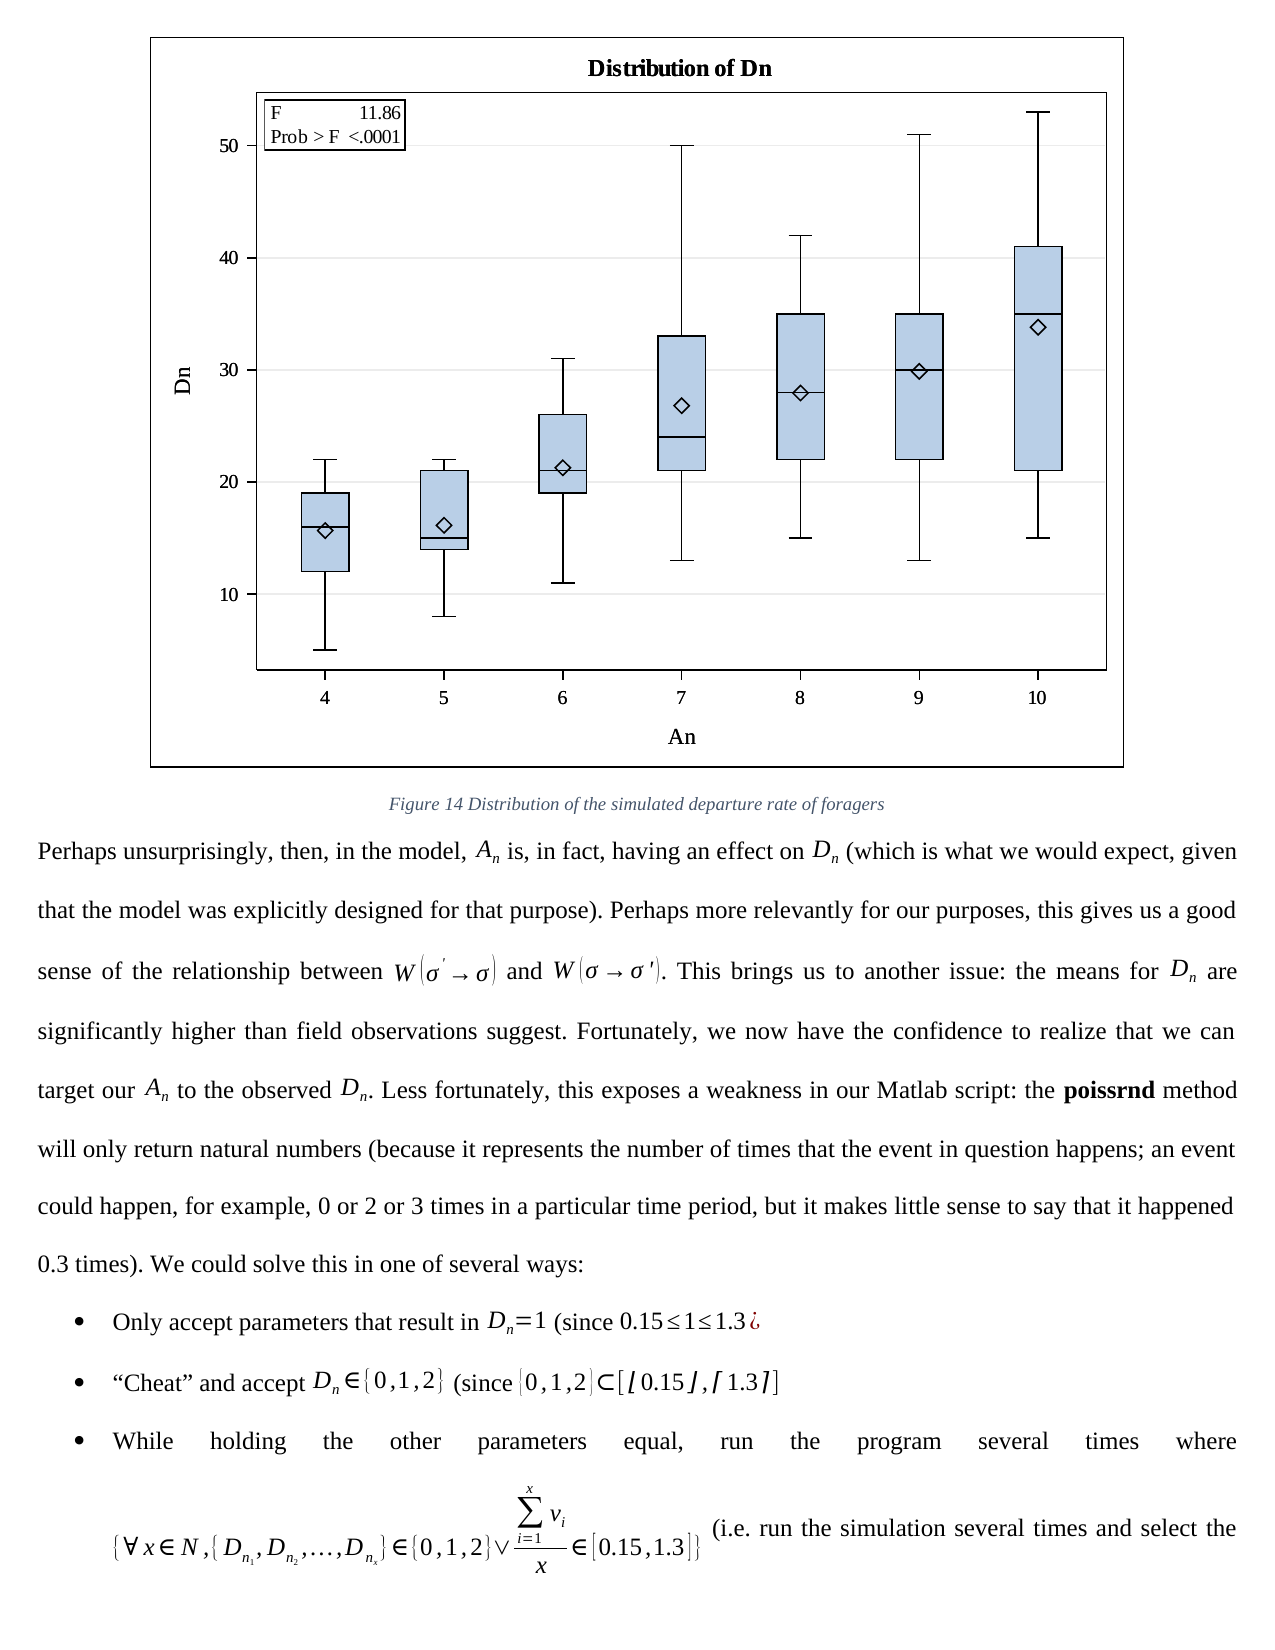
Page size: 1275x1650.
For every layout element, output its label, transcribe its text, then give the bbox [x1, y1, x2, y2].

list Only accept parameters that result in (since [75, 1306, 1237, 1338]
text Perhaps unsurprisingly, then, in the model, is, in fact, having an effect on (which is what we would expect, given that the model was explicitly designed for that purpose). Perhaps more relevantly for our purposes, this gives us a good sense of the relationship between and . This brings us to another issue: the means for are significantly higher than field observations suggest. Fortunately, we now have the confidence to realize that we can target our to the observed . Less fortunately, this exposes a weakness in our Matlab script: the poissrnd method will only return natural numbers (because it represents the number of times that the event in question happens; an event could happen, for example, 0 or 2 or 3 times in a particular time period, but it makes little sense to say that it happened 0.3 times). We could solve this in one of several ways: [37, 835, 1237, 1277]
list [75, 1426, 1237, 1578]
list “Cheat” and accept (since [75, 1366, 1237, 1398]
